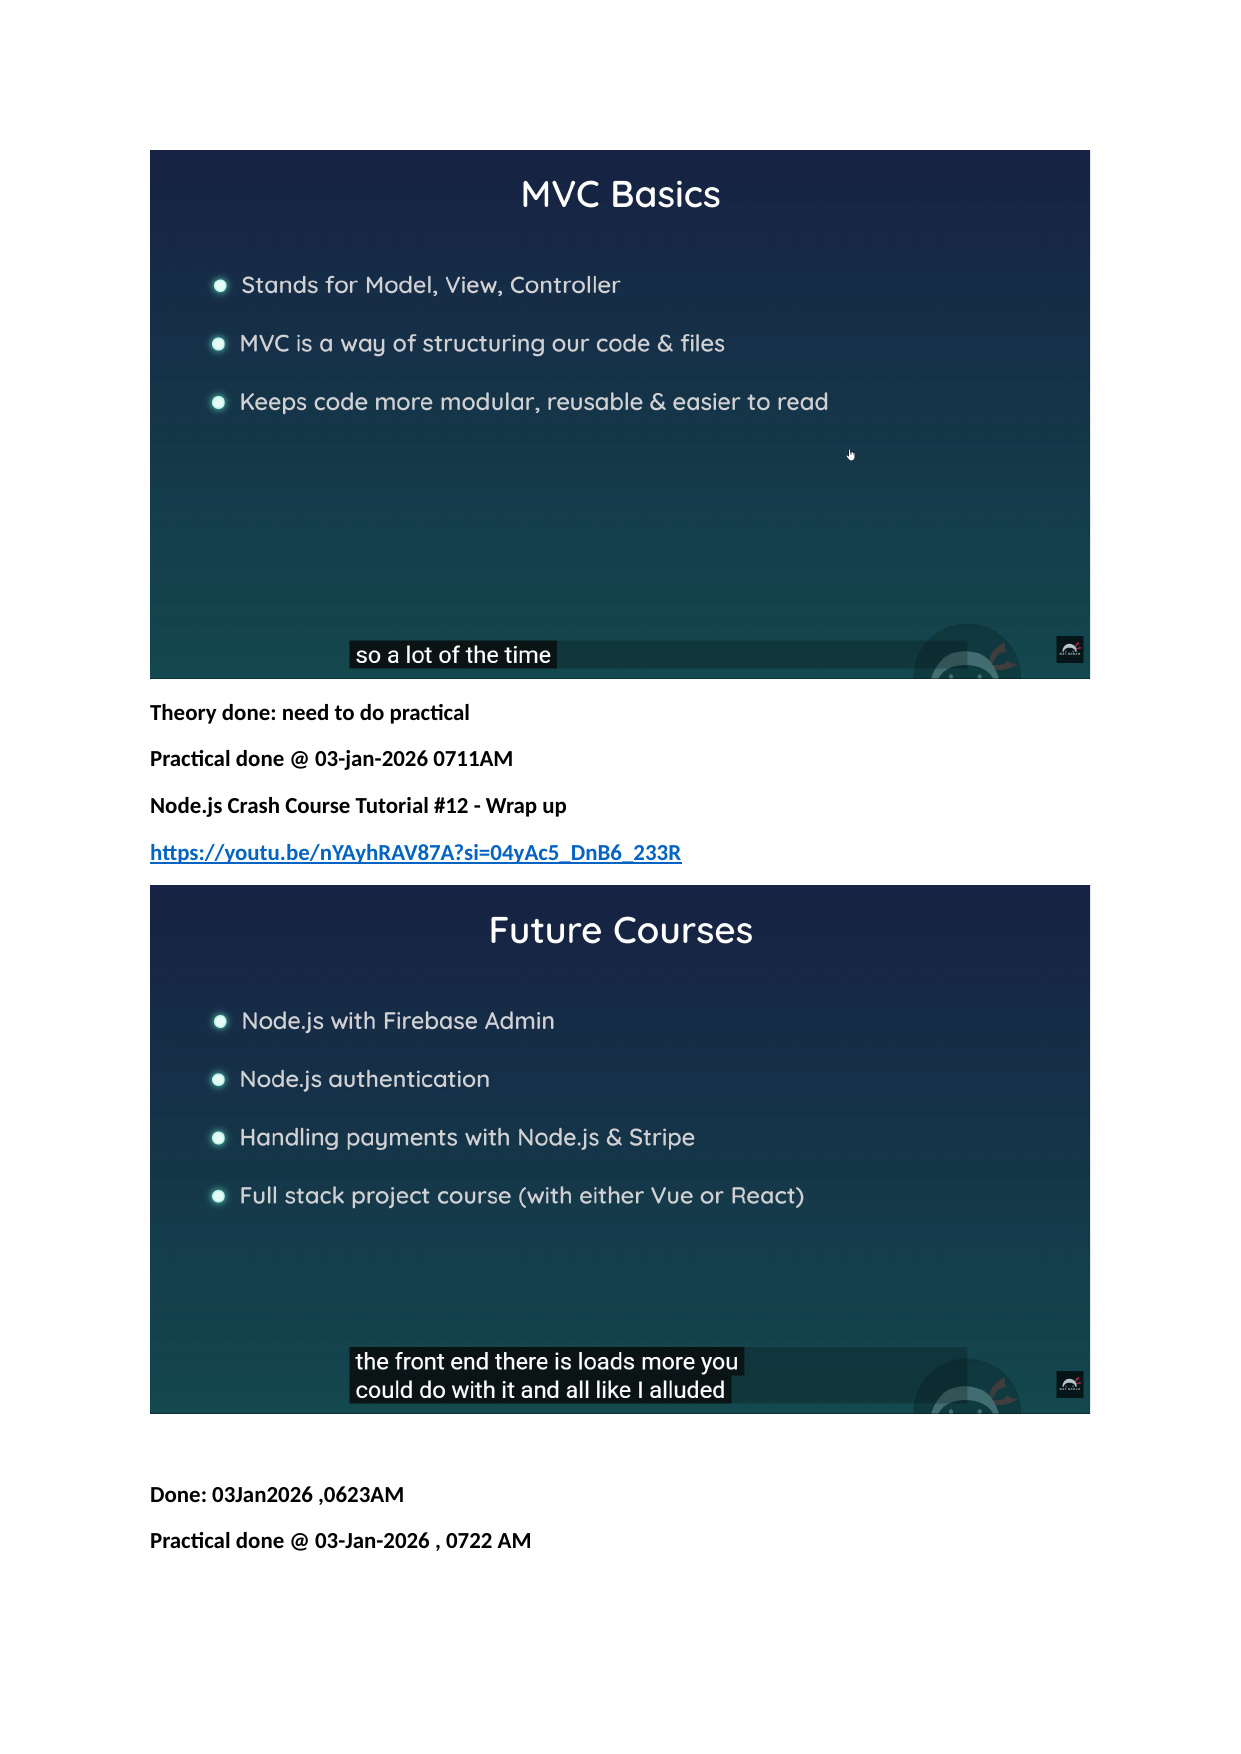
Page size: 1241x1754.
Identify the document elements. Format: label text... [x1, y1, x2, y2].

text Practical done @ 03-Jan-2026 , 0722 AM [150, 1527, 1090, 1555]
picture [150, 885, 1091, 1414]
text Practical done @ 03-jan-2026 0711AM [150, 744, 1090, 773]
text Theory done: need to do practical [150, 698, 1090, 726]
text Done: 03Jan2026 ,0623AM [150, 1480, 1090, 1508]
text Node.js Crash Course Tutorial #12 - Wrap up [150, 791, 1090, 819]
picture [150, 150, 1091, 679]
text https://youtu.be/nYAyhRAV87A?si=04yAc5_DnB6_233R [150, 838, 1090, 866]
